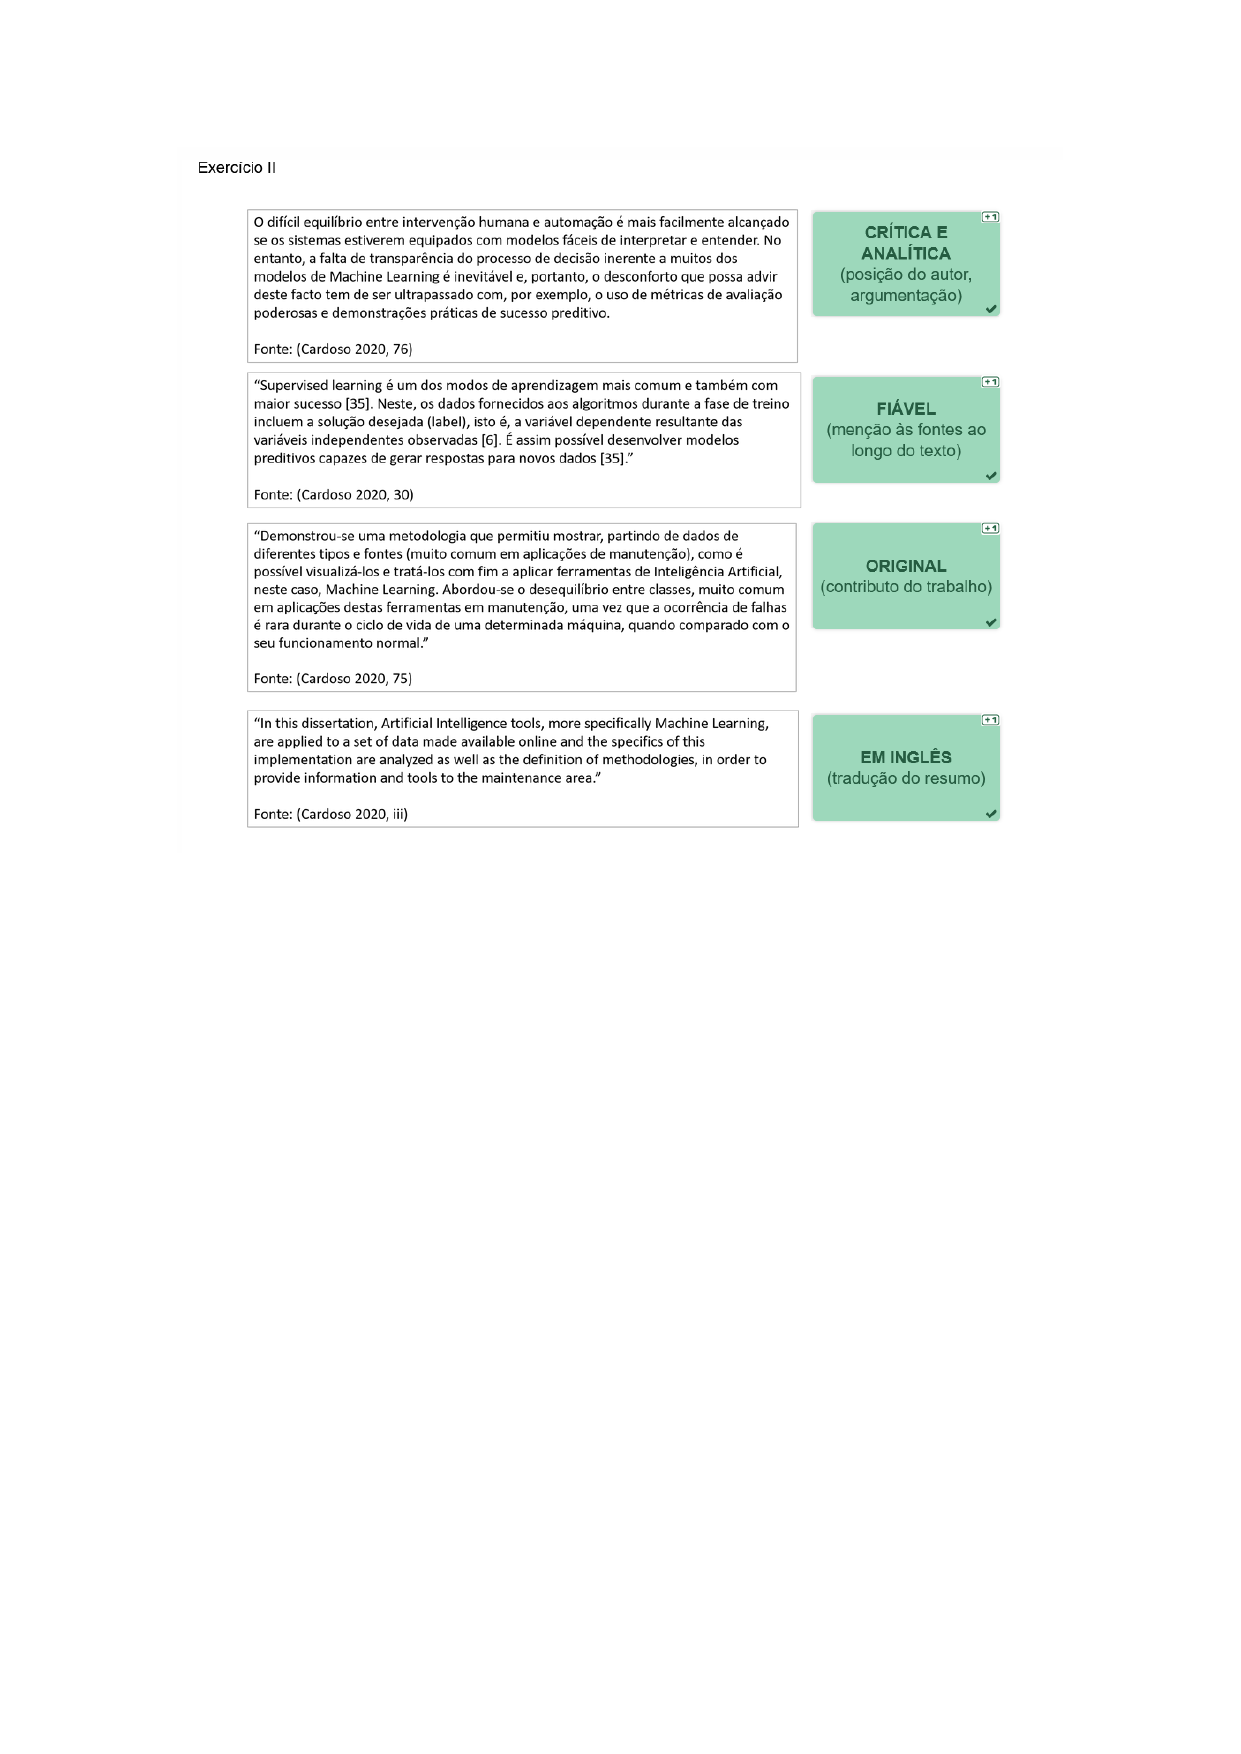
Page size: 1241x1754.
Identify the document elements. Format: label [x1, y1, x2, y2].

picture [177, 147, 1063, 853]
